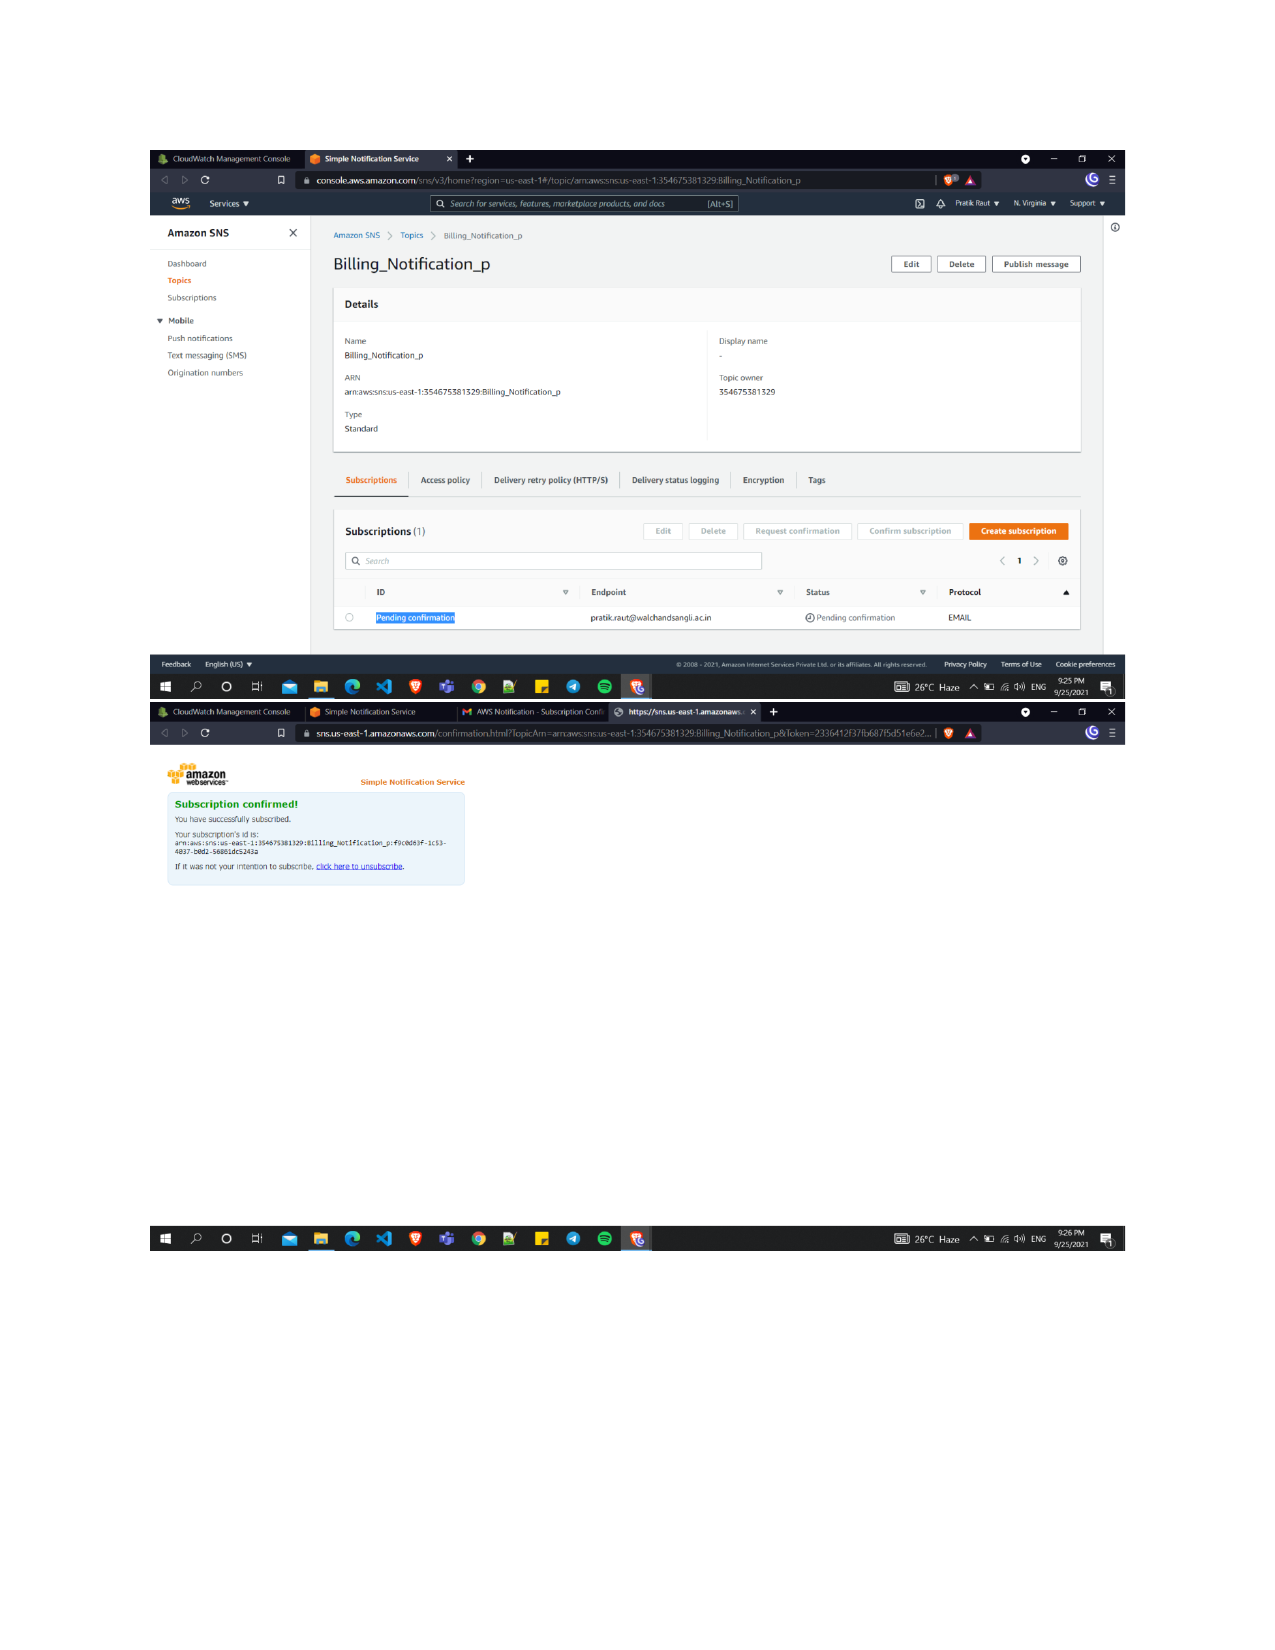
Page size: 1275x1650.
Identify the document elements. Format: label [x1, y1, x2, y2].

picture [150, 150, 1125, 699]
picture [150, 702, 1125, 1251]
